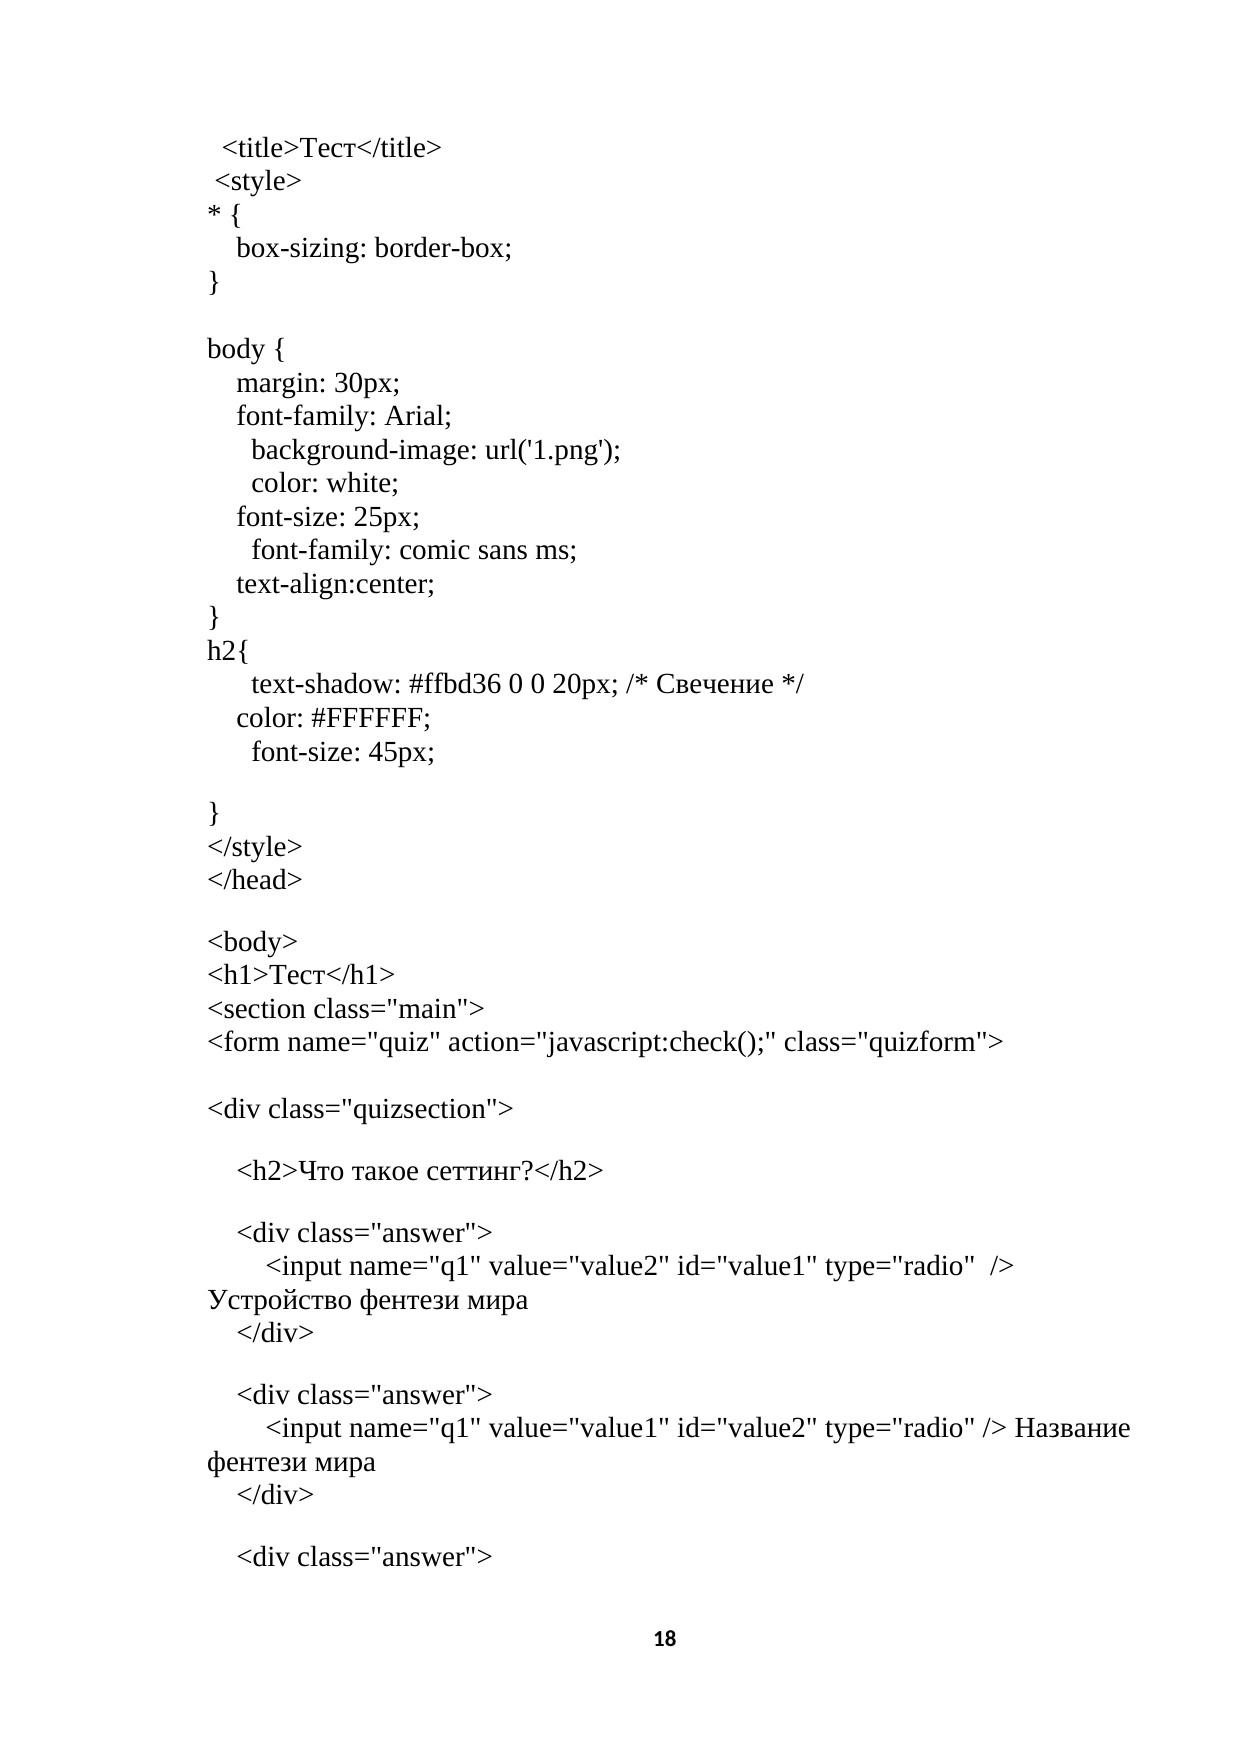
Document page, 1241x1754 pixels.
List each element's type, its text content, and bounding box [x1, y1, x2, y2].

list </div> [207, 1477, 1152, 1511]
list <style> [207, 163, 1152, 197]
list <section class="main"> [207, 991, 1152, 1024]
list <form name="quiz" action="javascript:check();" class="quizform"> [207, 1024, 1152, 1058]
list font-size: 45px; [207, 734, 1152, 767]
list font-family: Arial; [207, 398, 1152, 432]
list h2{ [207, 633, 1152, 667]
list text-shadow: #ffbd36 0 0 20px; /* Свечение */ [207, 667, 1152, 700]
list <title>Тест</title> [207, 130, 1152, 163]
list box-sizing: border-box; [207, 231, 1152, 264]
list } [207, 599, 1152, 633]
list font-family: comic sans ms; [207, 532, 1152, 566]
list * { [207, 197, 1152, 231]
list background-image: url('1.png'); [207, 432, 1152, 465]
list text-align:center; [207, 566, 1152, 599]
list <h1>Тест</h1> [207, 957, 1152, 991]
list </div> [207, 1315, 1152, 1349]
list <div class="answer"> [207, 1539, 1152, 1573]
list } [207, 795, 1152, 829]
list <div class="quizsection"> [207, 1092, 1152, 1125]
list <input name="q1" value="value1" id="value2" type="radio" /> Название фентези мира [207, 1410, 1152, 1477]
list </style> [207, 829, 1152, 862]
list } [207, 264, 1152, 298]
list margin: 30px; [207, 365, 1152, 398]
list color: #FFFFFF; [207, 700, 1152, 734]
list <input name="q1" value="value2" id="value1" type="radio" /> Устройство фентези мира [207, 1248, 1152, 1315]
list <h2>Что такое сеттинг?</h2> [207, 1153, 1152, 1187]
list <body> [207, 924, 1152, 957]
list color: white; [207, 465, 1152, 499]
list body { [207, 331, 1152, 365]
list </head> [207, 862, 1152, 896]
list <div class="answer"> [207, 1215, 1152, 1248]
list font-size: 25px; [207, 499, 1152, 532]
list <div class="answer"> [207, 1377, 1152, 1410]
